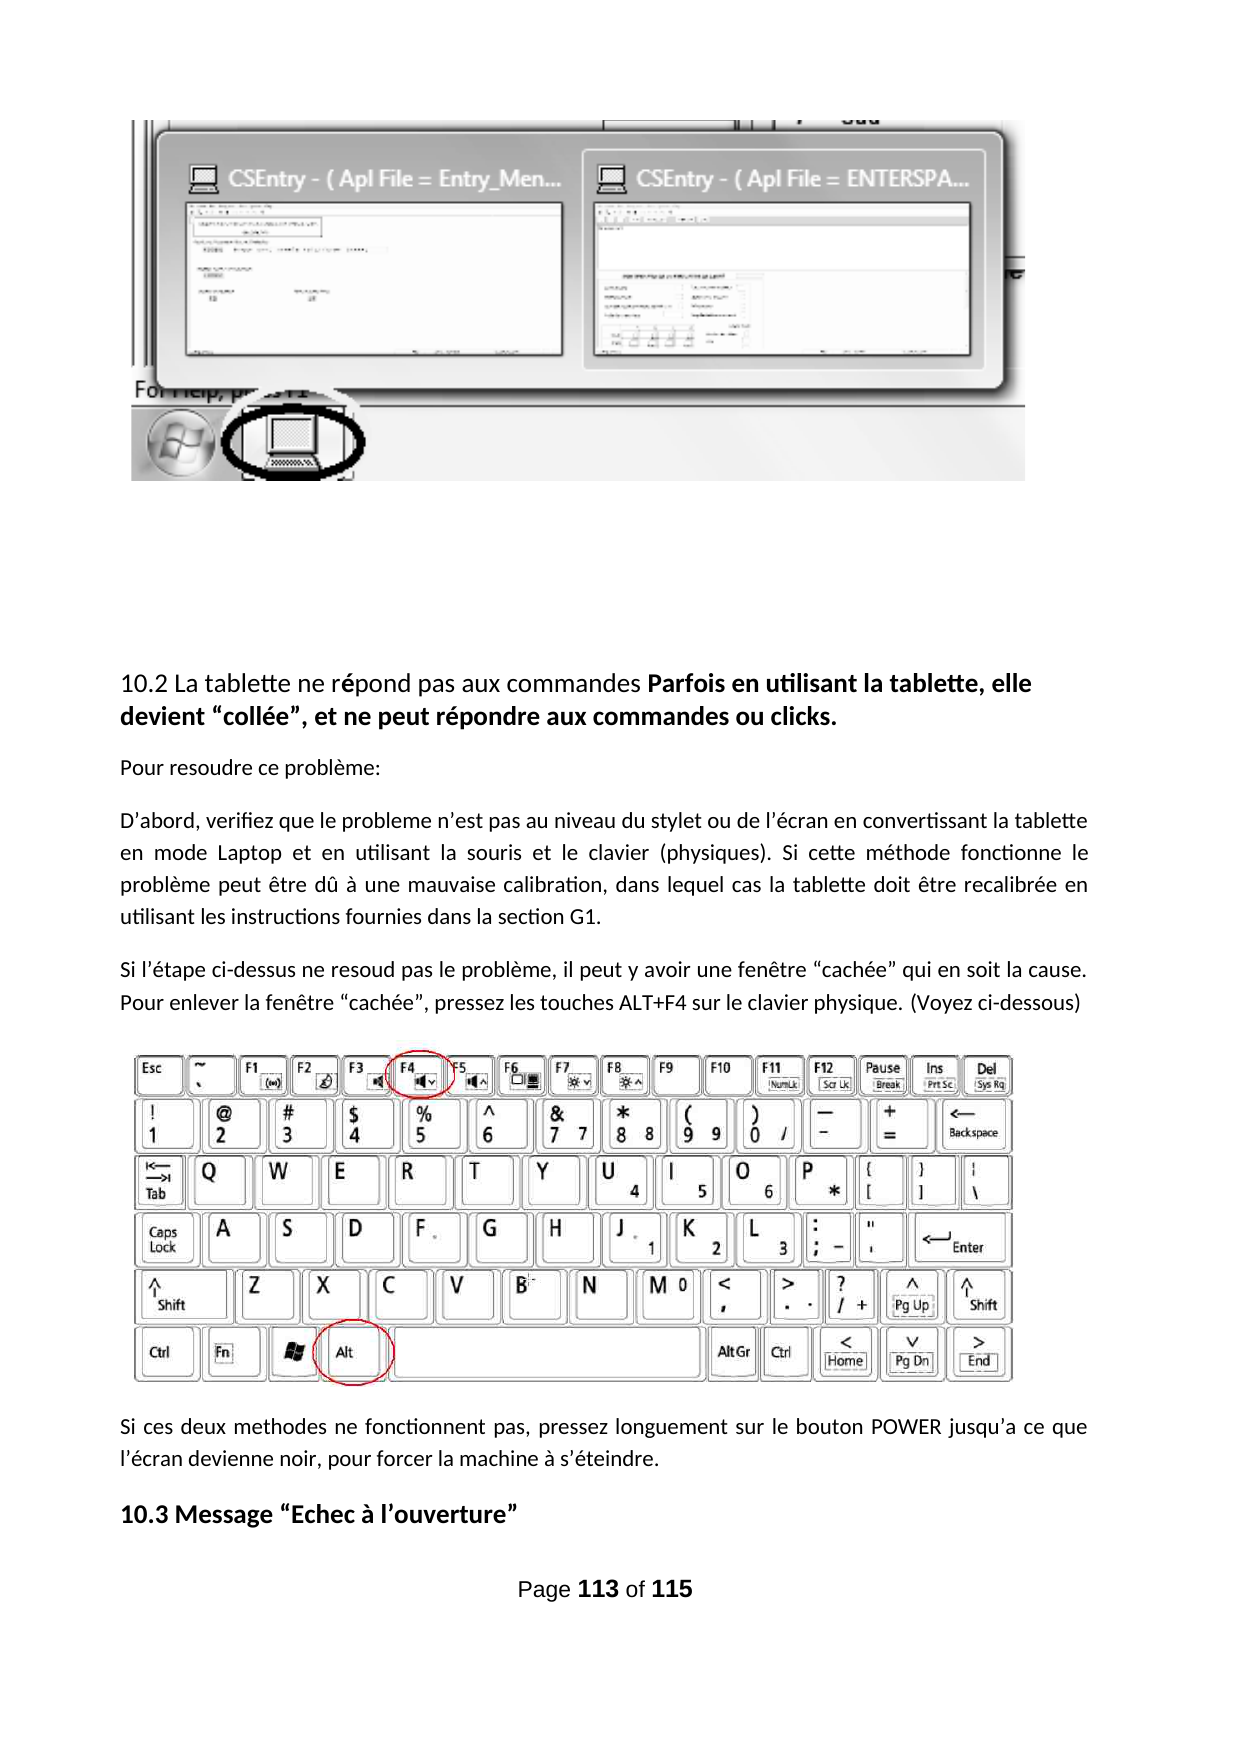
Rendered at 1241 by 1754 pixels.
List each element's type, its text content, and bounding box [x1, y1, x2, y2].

subtitle 10.3 Message “Echec à l’ouverture” [120, 1497, 1090, 1530]
text D’abord, verifiez que le probleme n’est pas au niveau du stylet ou de l’écran en convertissant la tablette en mode Laptop et en utilisant la souris et le clavier (physiques). Si cette méthode fonctionne le problème peut être dû à une mauvaise calibration, dans lequel cas la tablette doit être recalibrée en utilisant les instructions fournies dans la section G1. [120, 806, 1090, 930]
picture [131, 120, 1025, 481]
subtitle 10.2 La tablette ne répond pas aux commandes Parfois en utilisant la tablette, elle devient “collée”, et ne peut répondre aux commandes ou clicks. [120, 666, 1090, 732]
text Si ces deux methodes ne fonctionnent pas, pressez longuement sur le bouton POWER jusqu’a ce que l’écran devienne noir, pour forcer la machine à s’éteindre. [120, 1412, 1090, 1472]
table_header [120, 120, 1091, 505]
text Si l’étape ci-dessus ne resoud pas le problème, il peut y avoir une fenêtre “cachée” qui en soit la cause. Pour enlever la fenêtre “cachée”, pressez les touches ALT+F4 sur le clavier physique. (Voyez ci-dessous) [120, 955, 1090, 1016]
text Pour resoudre ce problème: [120, 753, 1090, 781]
picture [120, 1040, 1019, 1387]
